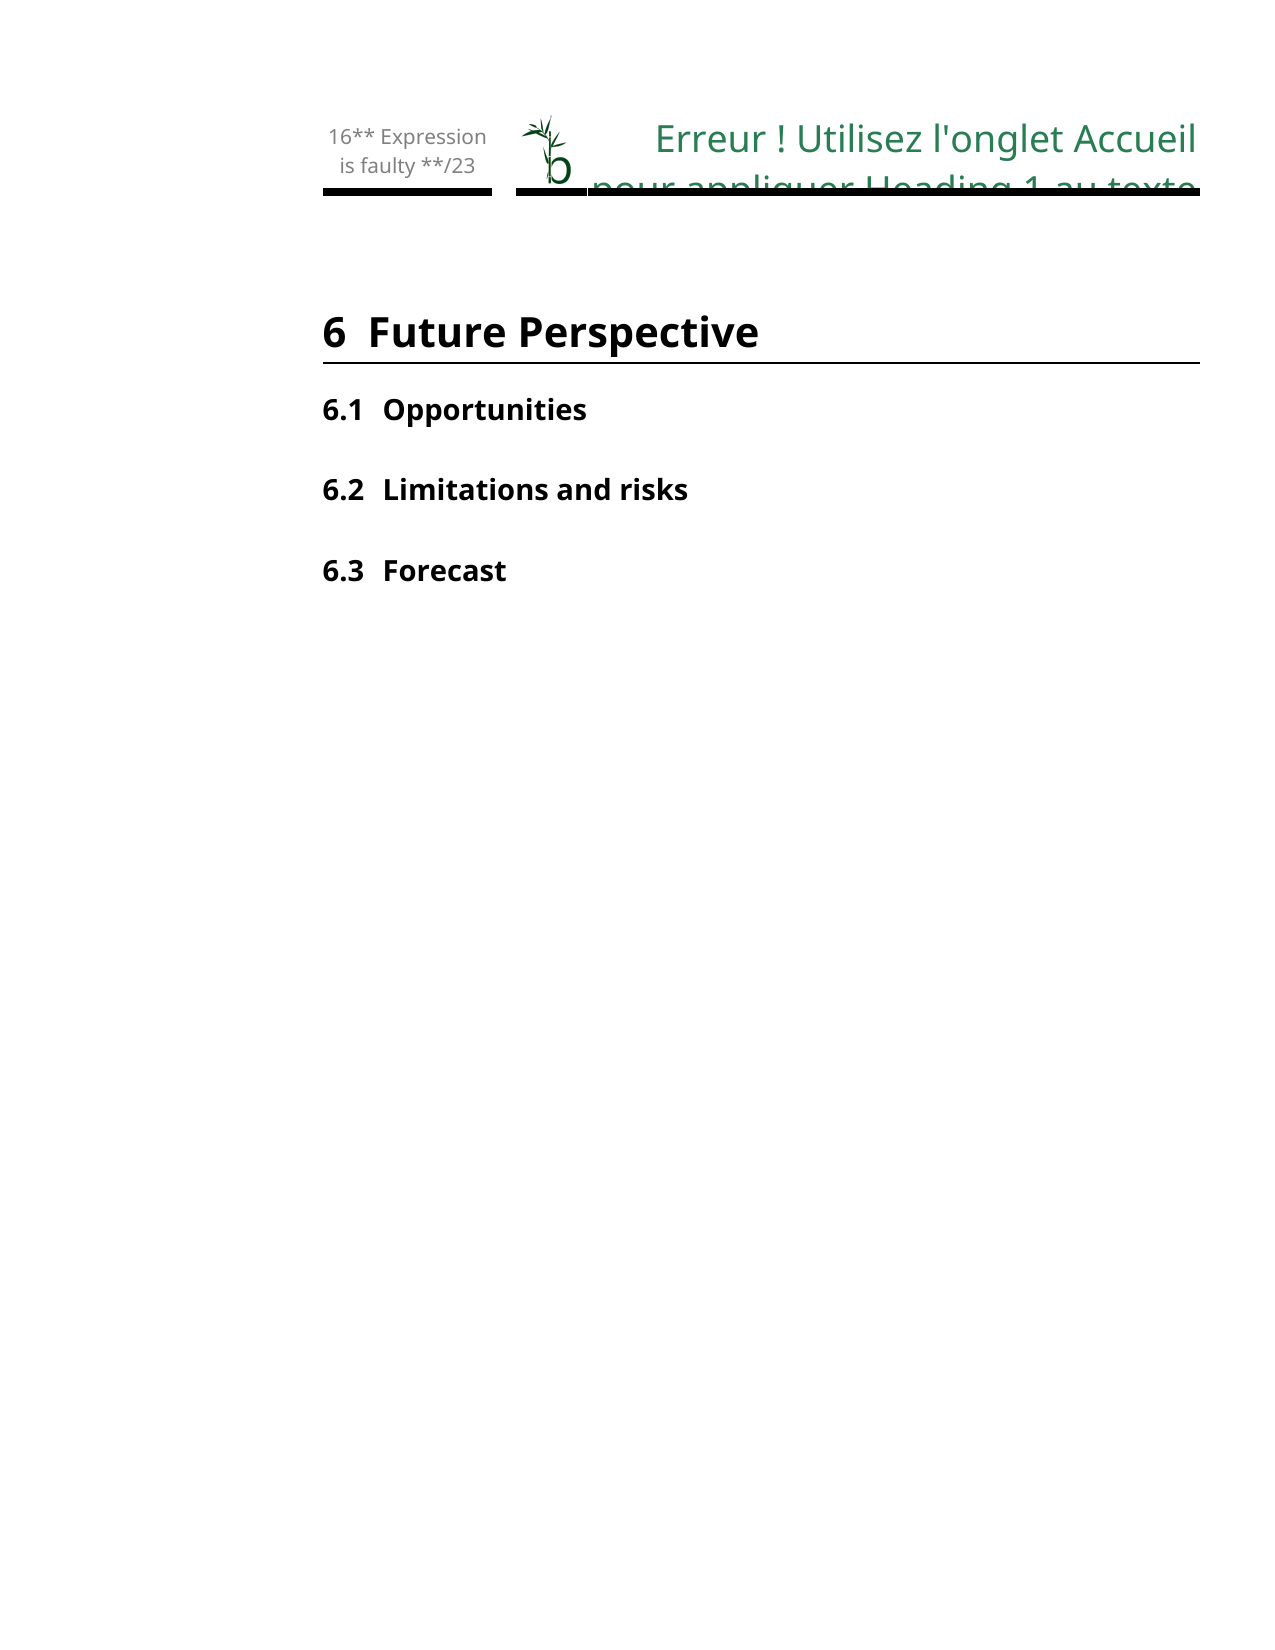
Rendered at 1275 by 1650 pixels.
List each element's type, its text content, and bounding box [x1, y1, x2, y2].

subtitle Future Perspective [322, 303, 1200, 364]
subtitle Opportunities [322, 389, 1200, 429]
subtitle Forecast [322, 550, 1200, 590]
subtitle Limitations and risks [322, 470, 1200, 509]
picture [518, 112, 574, 188]
